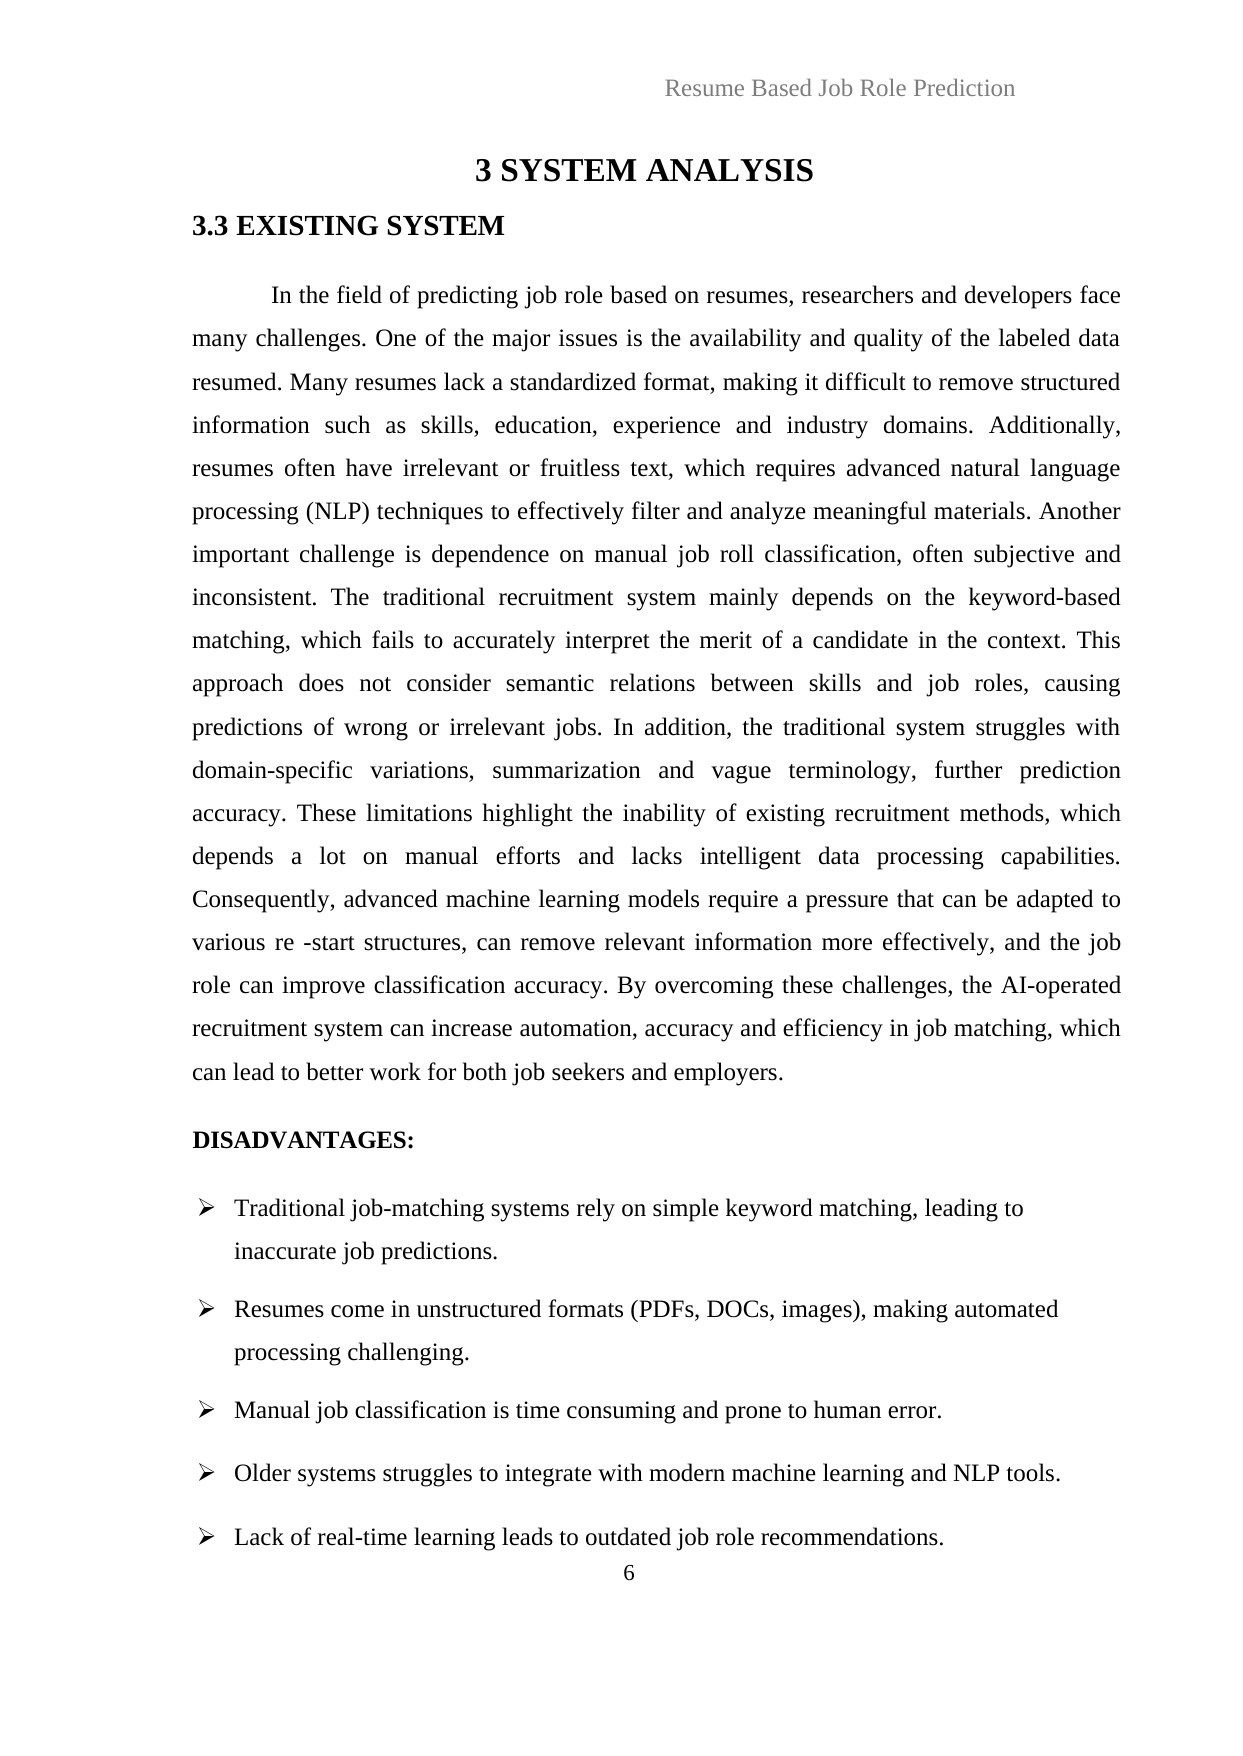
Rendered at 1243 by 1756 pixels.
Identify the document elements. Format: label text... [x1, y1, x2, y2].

list Lack of real-time learning leads to outdated job role recommendations. [197, 1522, 1080, 1551]
text DISADVANTAGES: [192, 1125, 1080, 1153]
list SYSTEM ANALYSIS [209, 150, 1080, 189]
list Traditional job-matching systems rely on simple keyword matching, leading to inaccurate job predictions. [197, 1193, 1122, 1265]
text In the field of predicting job role based on resumes, researchers and developers face many challenges. One of the major issues is the availability and quality of the labeled data resumed. Many resumes lack a standardized format, making it difficult to remove structured information such as skills, education, experience and industry domains. Additionally, resumes often have irrelevant or fruitless text, which requires advanced natural language processing (NLP) techniques to effectively filter and analyze meaningful materials. Another important challenge is dependence on manual job roll classification, often subjective and inconsistent. The traditional recruitment system mainly depends on the keyword-based matching, which fails to accurately interpret the merit of a candidate in the context. This approach does not consider semantic relations between skills and job roles, causing predictions of wrong or irrelevant jobs. In addition, the traditional system struggles with domain-specific variations, summarization and vague terminology, further prediction accuracy. These limitations highlight the inability of existing recruitment methods, which depends a lot on manual efforts and lacks intelligent data processing capabilities. Consequently, advanced machine learning models require a pressure that can be adapted to various re -start structures, can remove relevant information more effectively, and the job role can improve classification accuracy. By overcoming these challenges, the AI-operated recruitment system can increase automation, accuracy and efficiency in job matching, which can lead to better work for both job seekers and employers. [192, 280, 1122, 1085]
list Manual job classification is time consuming and prone to human error. [197, 1395, 1080, 1423]
subtitle EXISTING SYSTEM [192, 208, 1080, 241]
list Older systems struggles to integrate with modern machine learning and NLP tools. [197, 1458, 1080, 1487]
list Resumes come in unstructured formats (PDFs, DOCs, images), making automated processing challenging. [197, 1294, 1122, 1366]
